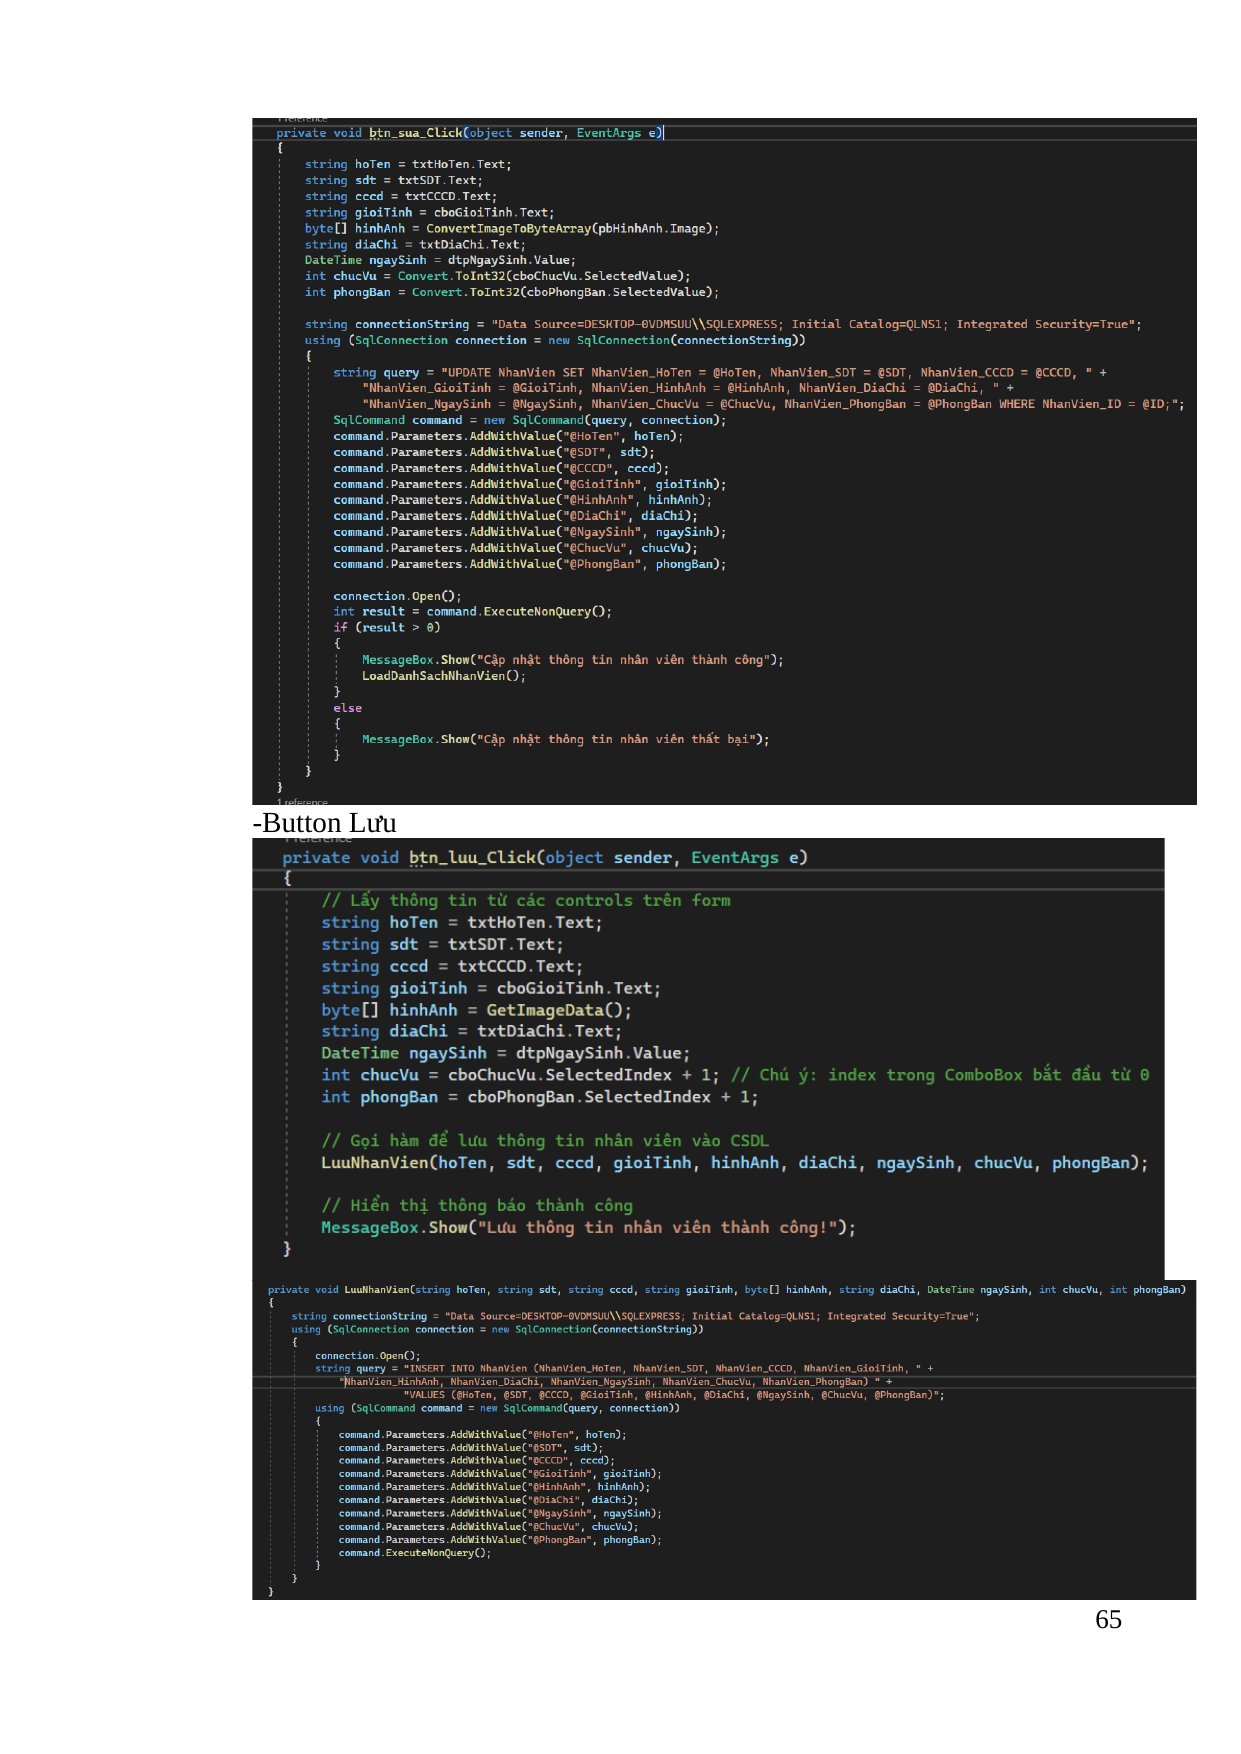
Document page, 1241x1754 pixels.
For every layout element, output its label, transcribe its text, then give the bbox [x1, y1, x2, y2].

picture [252, 118, 1197, 805]
picture [252, 838, 1197, 1600]
list -Button Lưu [252, 805, 1122, 838]
